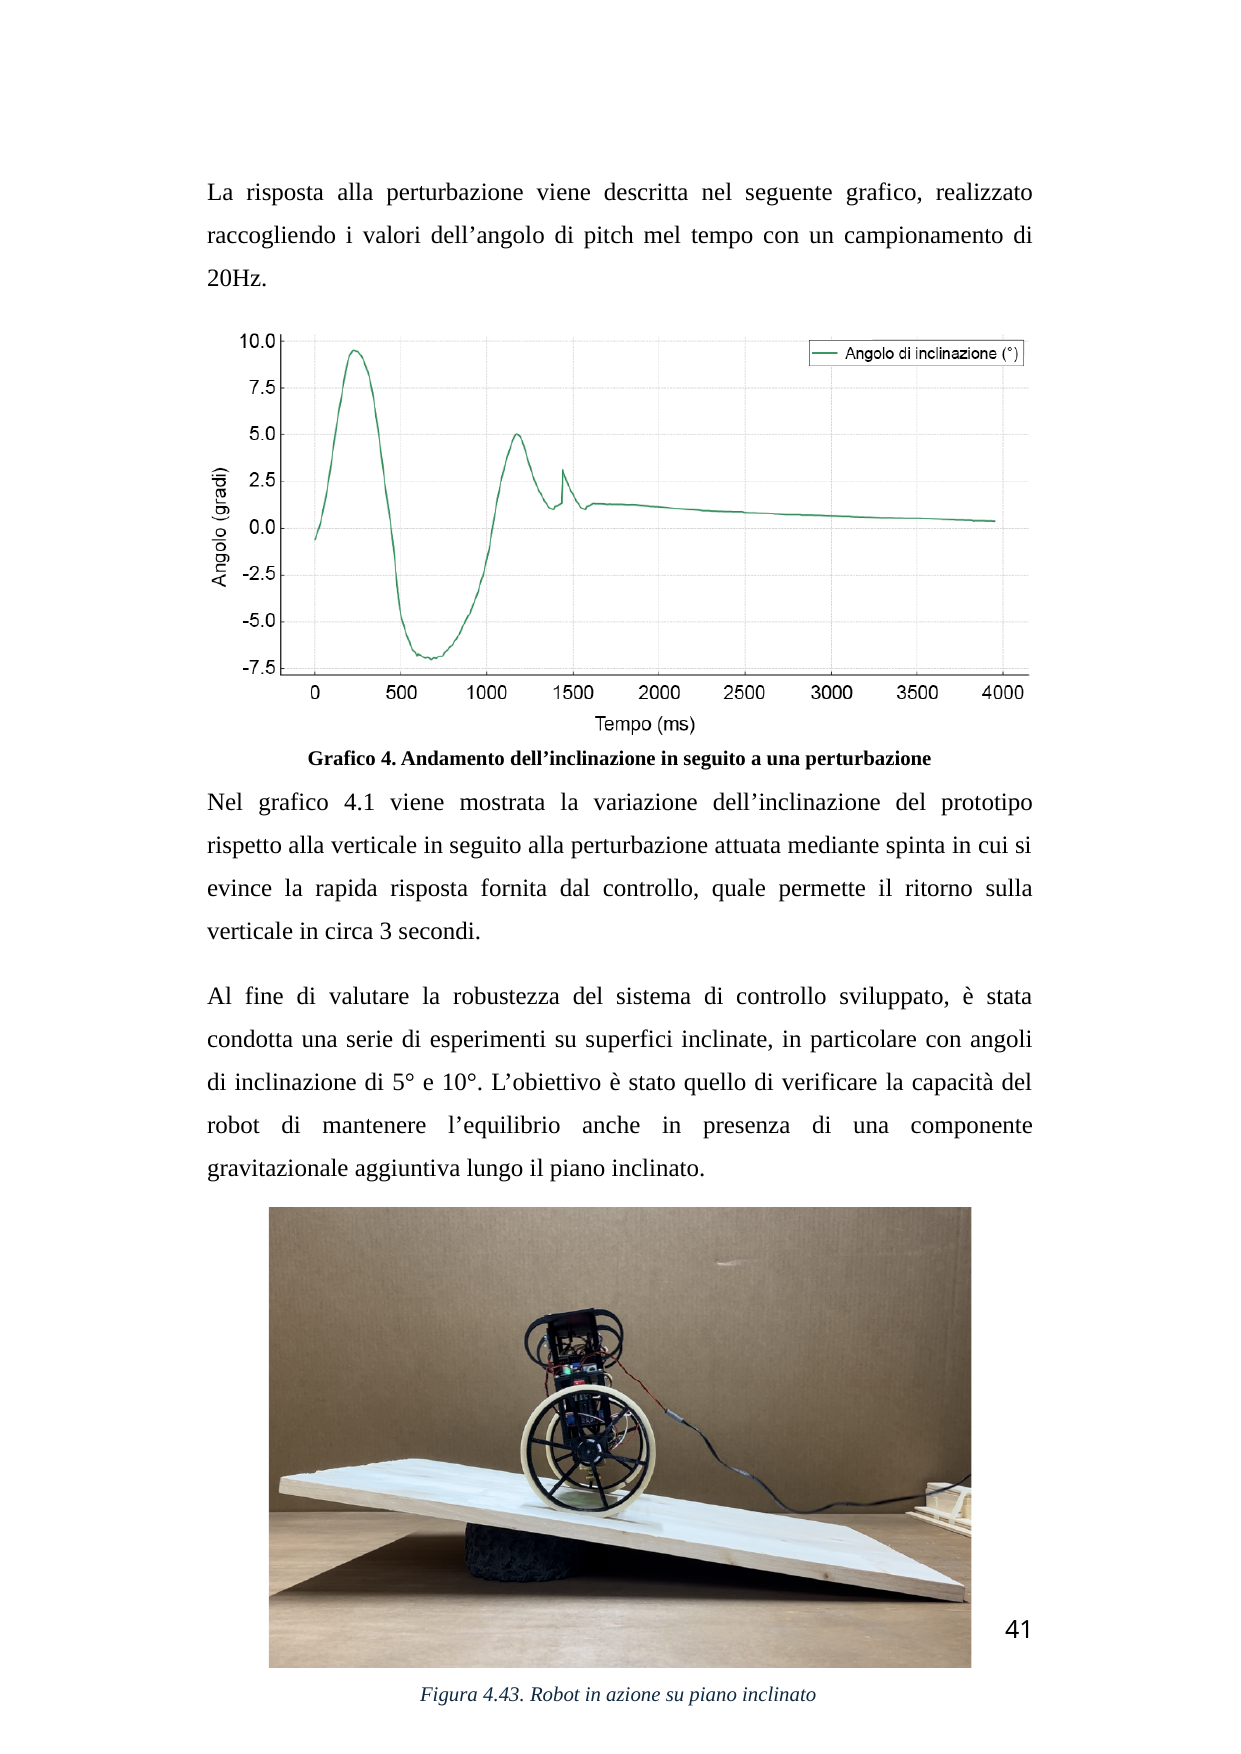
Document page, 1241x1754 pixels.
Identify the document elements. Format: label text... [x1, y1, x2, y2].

picture [206, 328, 1032, 736]
picture [268, 1207, 972, 1668]
text Al fine di valutare la robustezza del sistema di controllo sviluppato, è stata condotta una serie di esperimenti su superfici inclinate, in particolare con angoli di inclinazione di 5° e 10°. L’obiettivo è stato quello di verificare la capacità del robot di mantenere l’equilibrio anche in presenza di una componente gravitazionale aggiuntiva lungo il piano inclinato. [207, 981, 1033, 1182]
text La risposta alla perturbazione viene descritta nel seguente grafico, realizzato raccogliendo i valori dell’angolo di pitch mel tempo con un campionamento di 20Hz. [207, 177, 1033, 292]
text Nel grafico 4.1 viene mostrata la variazione dell’inclinazione del prototipo rispetto alla verticale in seguito alla perturbazione attuata mediante spinta in cui si evince la rapida risposta fornita dal controllo, quale permette il ritorno sulla verticale in circa 3 secondi. [207, 770, 1033, 945]
